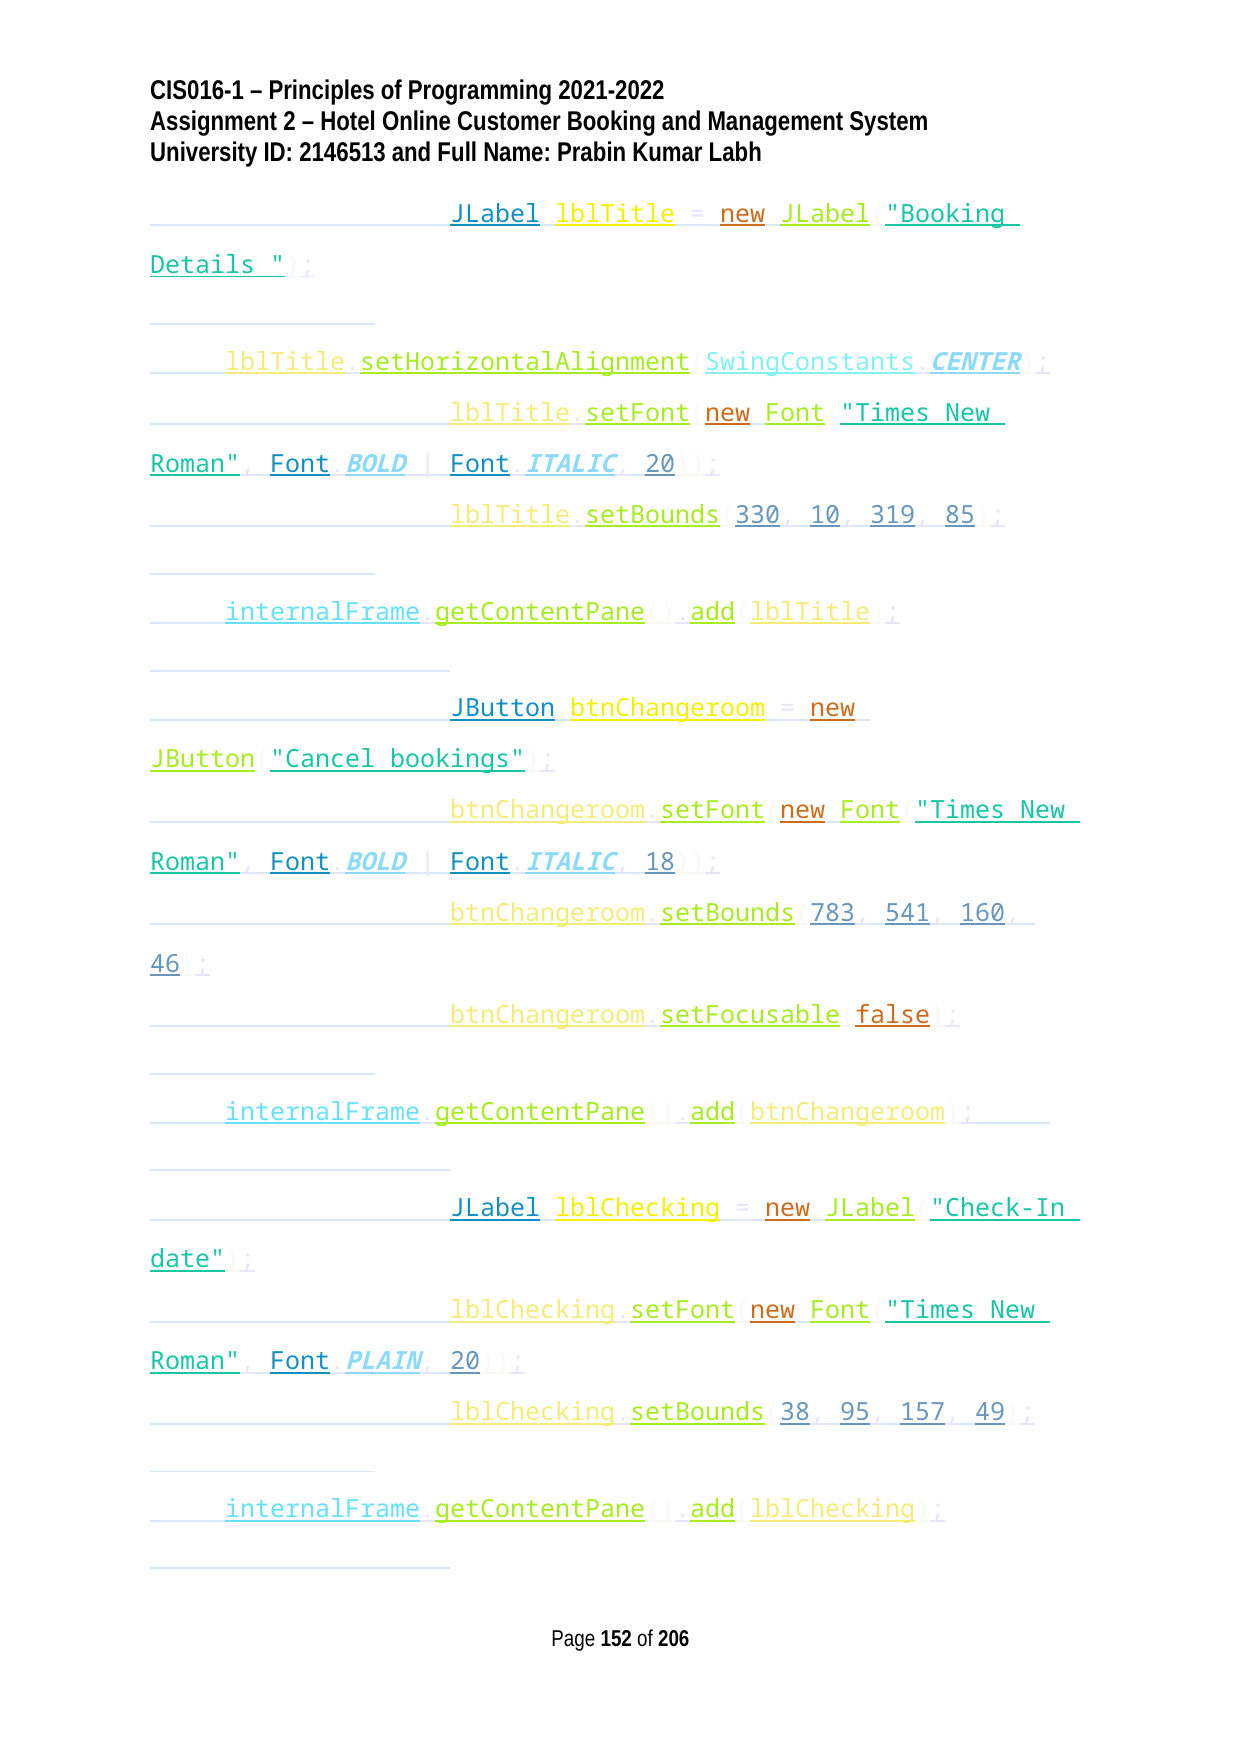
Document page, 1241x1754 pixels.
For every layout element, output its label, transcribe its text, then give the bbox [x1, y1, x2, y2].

text btnChangeroom.setFont(new Font("Times New Roman", Font.BOLD | Font.ITALIC, 18)); [150, 792, 1090, 877]
text internalFrame.getContentPane().add(btnChangeroom); [150, 1047, 1090, 1127]
text internalFrame.getContentPane().add(lblChecking); [150, 1445, 1090, 1525]
text btnChangeroom.setFocusable(false); [150, 996, 1090, 1030]
text lblChecking.setBounds(38, 95, 157, 49); [150, 1394, 1090, 1428]
text lblChecking.setFont(new Font("Times New Roman", Font.PLAIN, 20)); [150, 1292, 1090, 1377]
text JLabel lblTitle = new JLabel("Booking Details "); [150, 196, 1090, 281]
text JButton btnChangeroom = new JButton("Cancel bookings"); [150, 690, 1090, 775]
text lblTitle.setHorizontalAlignment(SwingConstants.CENTER); [150, 298, 1090, 377]
text JLabel lblChecking = new JLabel("Check-In date"); [150, 1190, 1090, 1275]
text btnChangeroom.setBounds(783, 541, 160, 46); [150, 894, 1090, 979]
text lblTitle.setFont(new Font("Times New Roman", Font.BOLD | Font.ITALIC, 20)); [150, 394, 1090, 479]
text internalFrame.getContentPane().add(lblTitle); [150, 548, 1090, 627]
text lblTitle.setBounds(330, 10, 319, 85); [150, 497, 1090, 531]
